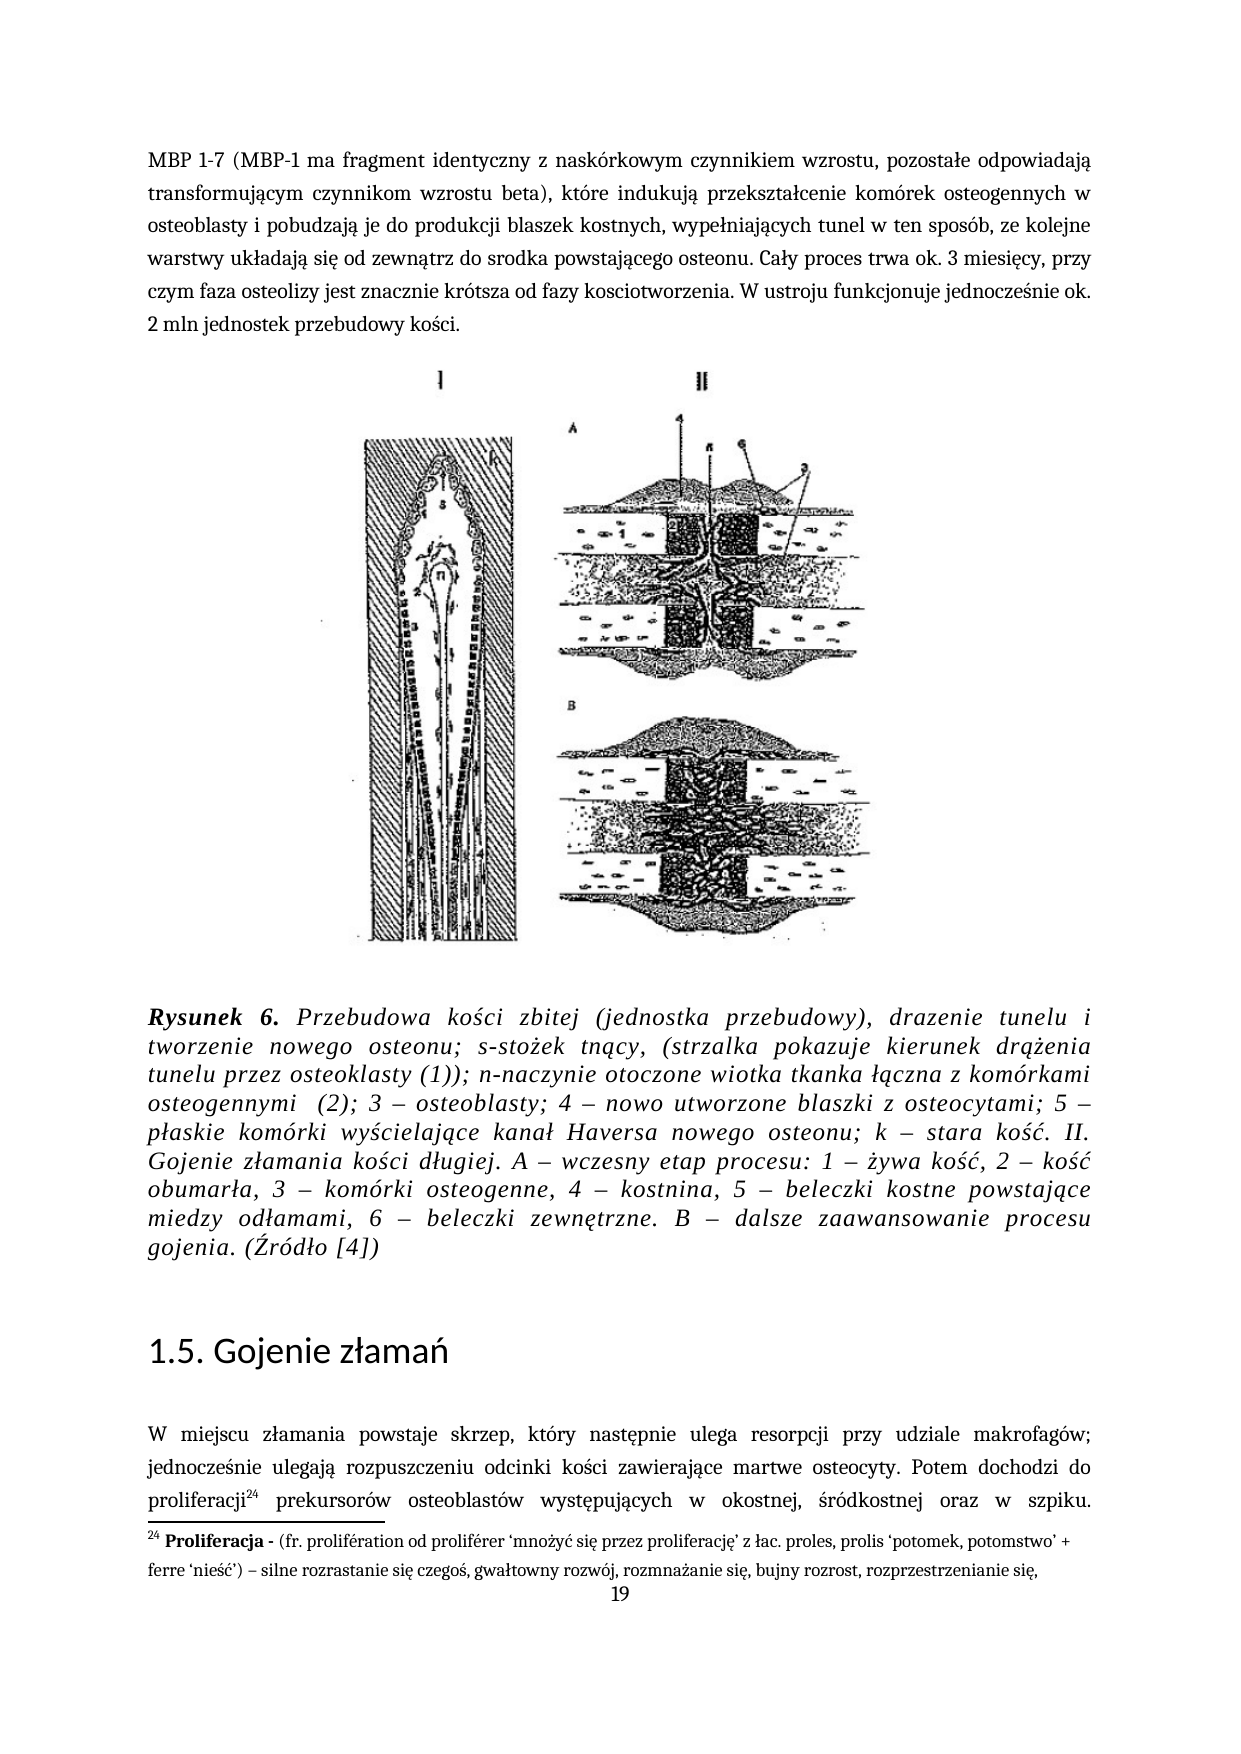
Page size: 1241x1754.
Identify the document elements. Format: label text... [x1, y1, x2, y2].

text Rysunek 6. Przebudowa kości zbitej (jednostka przebudowy), drazenie tunelu i tworzenie nowego osteonu; s-stożek tnący, (strzalka pokazuje kierunek drążenia tunelu przez osteoklasty (1)); n-naczynie otoczone wiotka tkanka łączna z komórkami osteogennymi (2); 3 – osteoblasty; 4 – nowo utworzone blaszki z osteocytami; 5 – płaskie komórki wyścielające kanał Haversa nowego osteonu; k – stara kość. II. Gojenie złamania kości długiej. A – wczesny etap procesu: 1 – żywa kość, 2 – kość obumarła, 3 – komórki osteogenne, 4 – kostnina, 5 – beleczki kostne powstające miedzy odłamami, 6 – beleczki zewnętrzne. B – dalsze zaawansowanie procesu gojenia. (Źródło [4]) [148, 1002, 1092, 1261]
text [148, 1422, 1092, 1513]
picture [320, 360, 920, 978]
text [148, 148, 1092, 336]
subtitle 1.5. Gojenie złamań [148, 1327, 1092, 1373]
